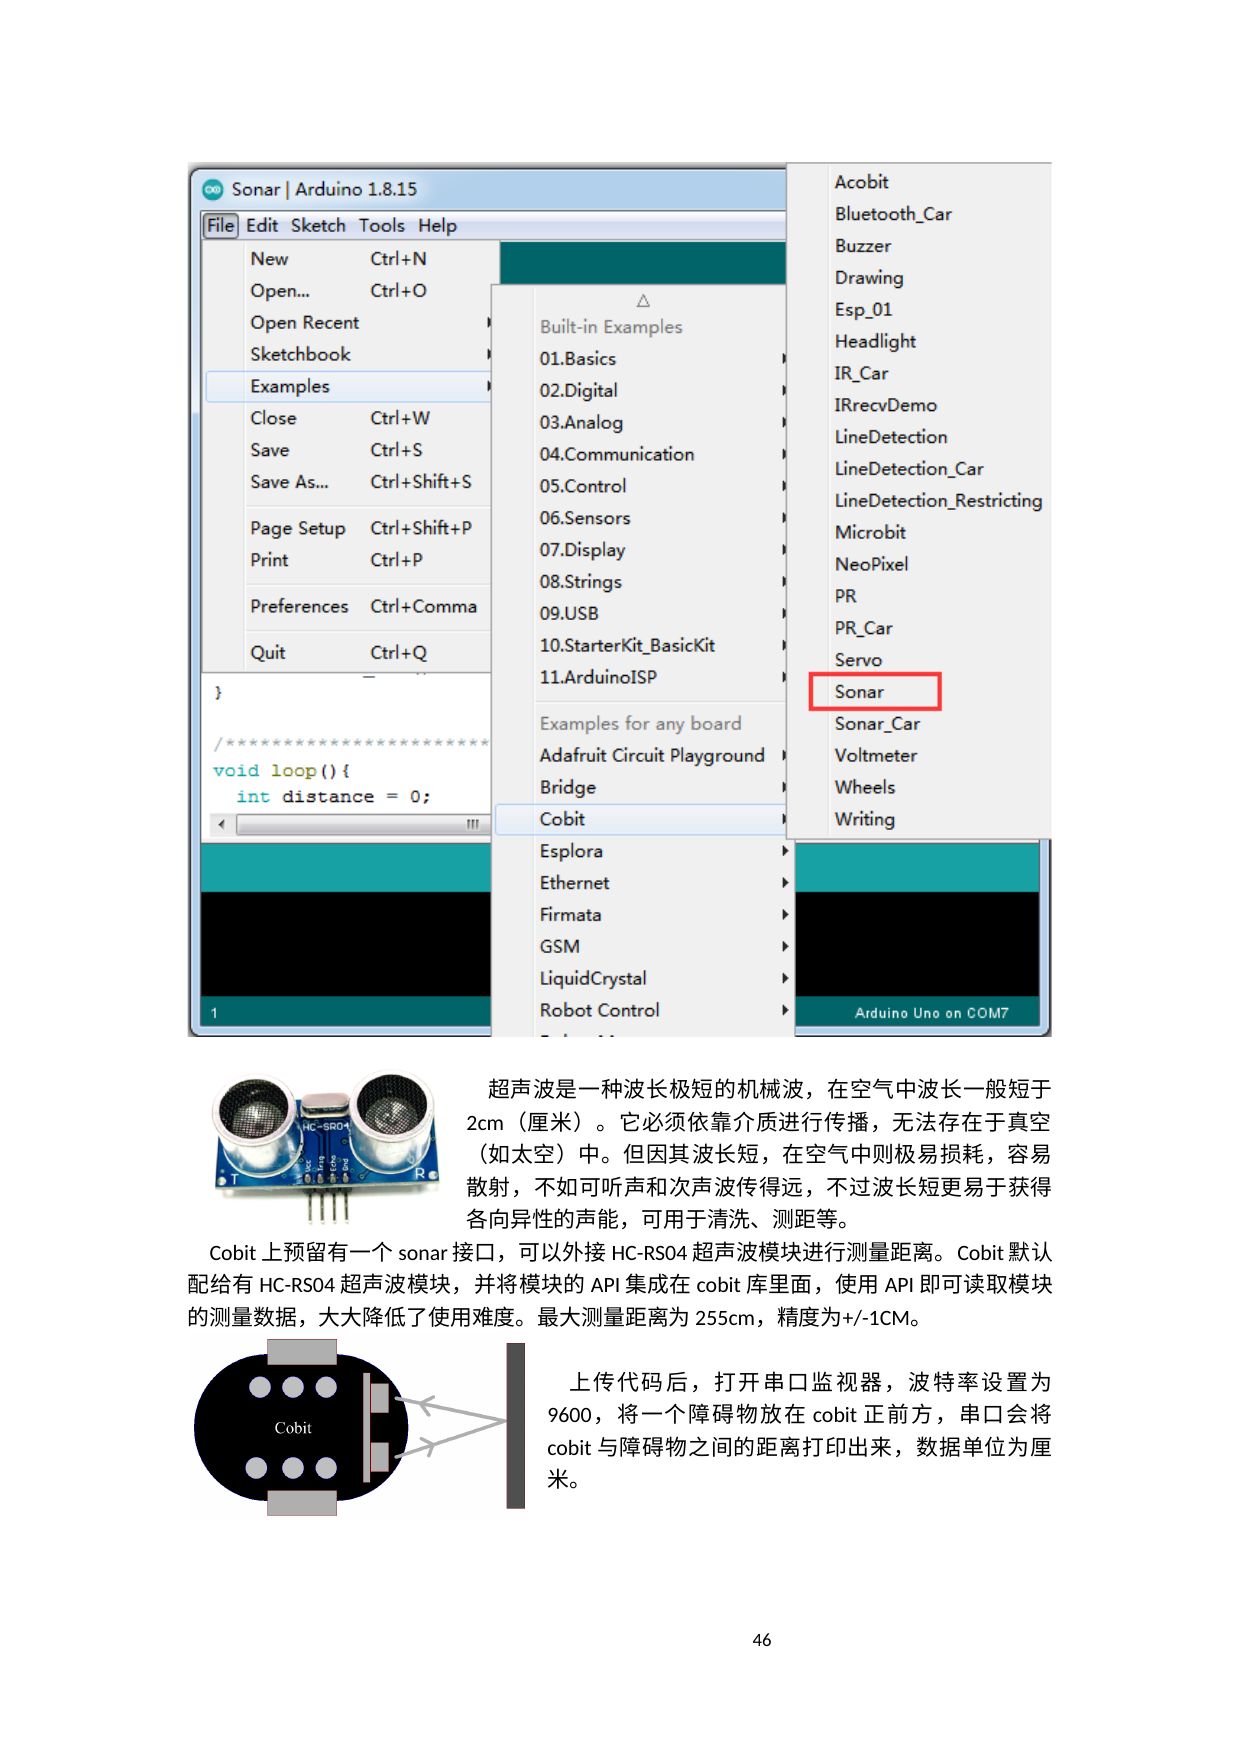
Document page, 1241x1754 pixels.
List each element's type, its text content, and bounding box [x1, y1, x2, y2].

picture [187, 162, 1052, 1037]
text 上传代码后，打开串口监视器，波特率设置为9600，将一个障碍物放在cobit正前方，串口会将cobit与障碍物之间的距离打印出来，数据单位为厘米。 [529, 1364, 1053, 1494]
picture [205, 1064, 448, 1229]
text Cobit上预留有一个sonar接口，可以外接HC-RS04超声波模块进行测量距离。Cobit默认配给有HC-RS04超声波模块，并将模块的API集成在cobit库里面，使用API即可读取模块的测量数据，大大降低了使用难度。最大测量距离为255cm，精度为+/-1CM。 [187, 1234, 1053, 1332]
picture [190, 1333, 529, 1520]
